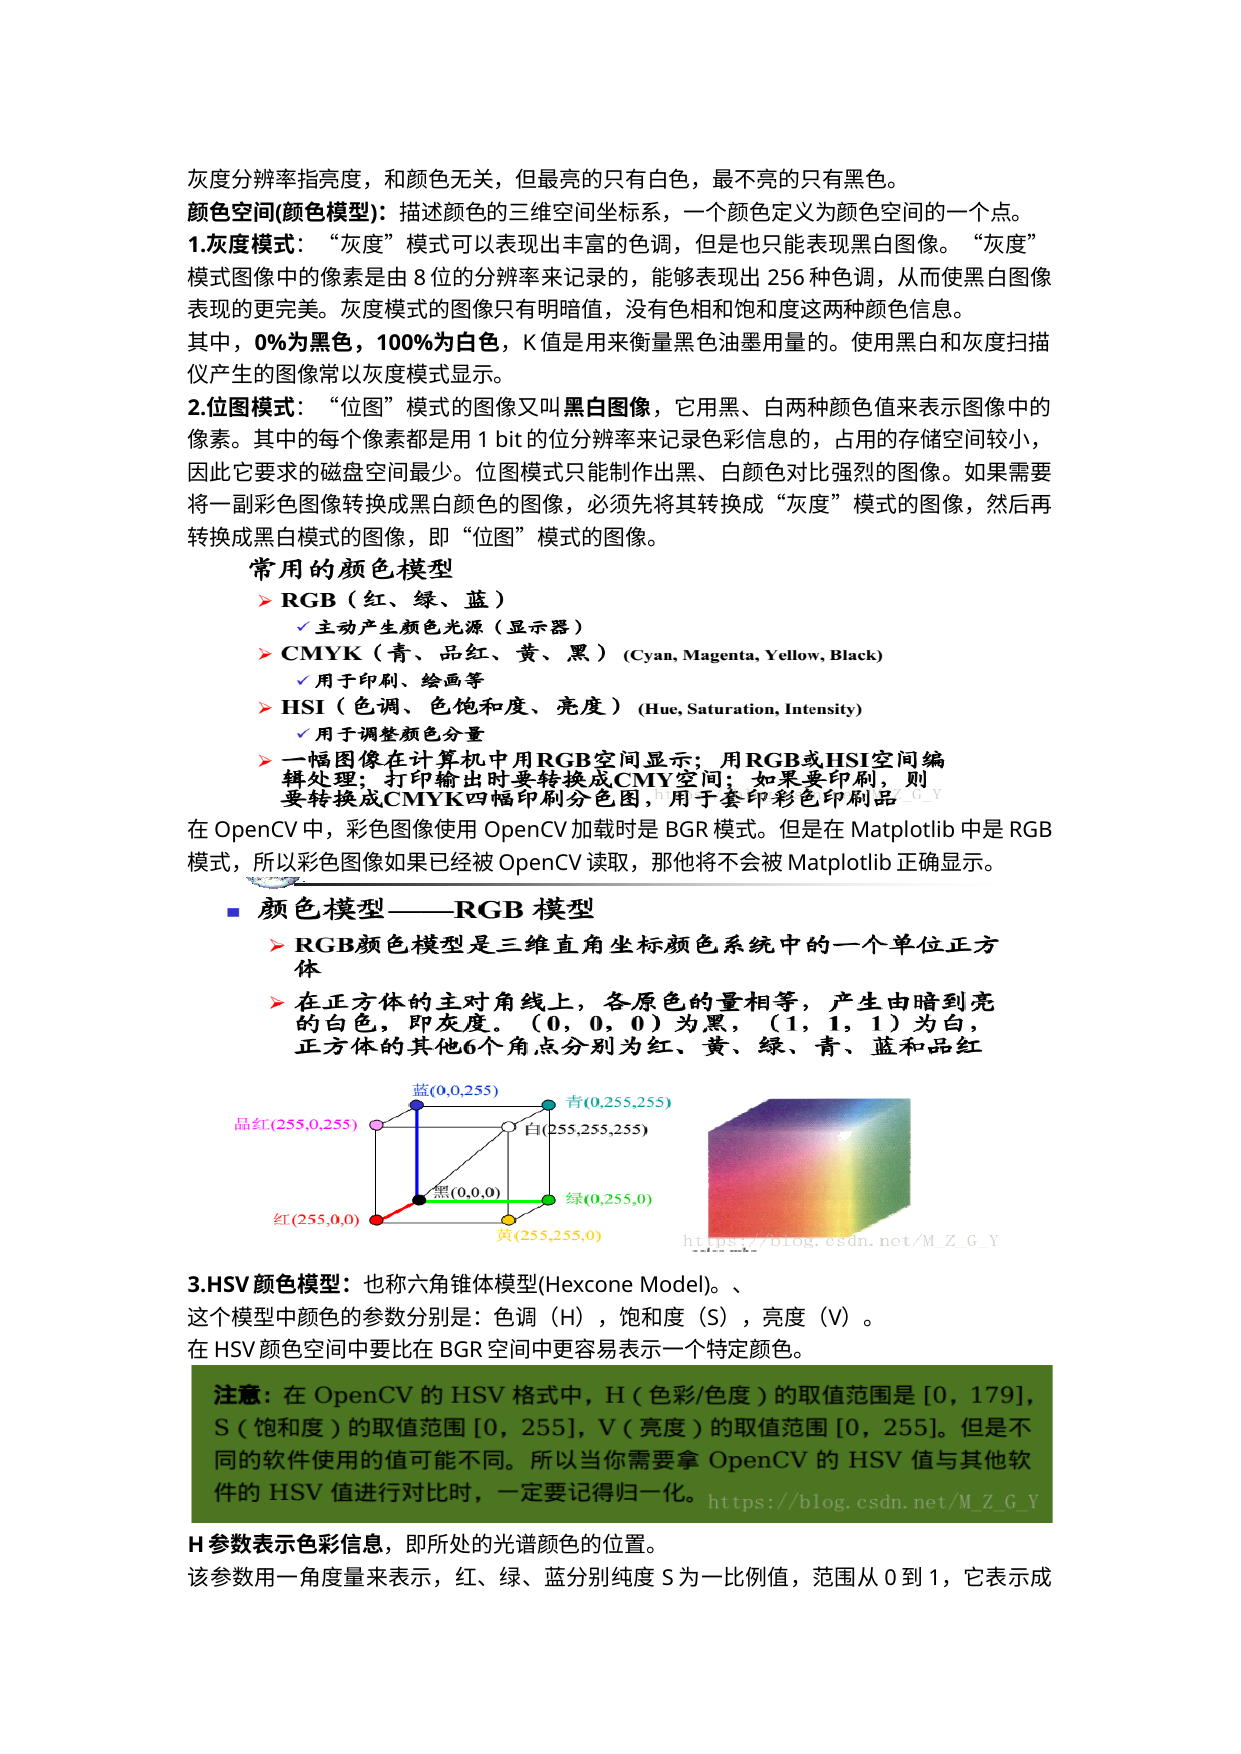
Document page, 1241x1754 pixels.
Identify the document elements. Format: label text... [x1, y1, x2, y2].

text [187, 1559, 1053, 1592]
text H参数表示色彩信息，即所处的光谱颜色的位置。 [187, 1527, 1053, 1559]
text 在HSV颜色空间中要比在BGR空间中更容易表示一个特定颜色。 [187, 1332, 1053, 1364]
text 灰度分辨率指亮度，和颜色无关，但最亮的只有白色，最不亮的只有黑色。 [187, 162, 1053, 194]
text 1.灰度模式：“灰度”模式可以表现出丰富的色调，但是也只能表现黑白图像。“灰度”模式图像中的像素是由8位的分辨率来记录的，能够表现出256种色调，从而使黑白图像表现的更完美。灰度模式的图像只有明暗值，没有色相和饱和度这两种颜色信息。 [187, 227, 1053, 324]
picture [242, 552, 953, 810]
text 其中，0%为黑色，100%为白色，K值是用来衡量黑色油墨用量的。使用黑白和灰度扫描仪产生的图像常以灰度模式显示。 [187, 324, 1053, 389]
text 3.HSV颜色模型：也称六角锥体模型(Hexcone Model)。、 [187, 1267, 1053, 1299]
text 在OpenCV中，彩色图像使用OpenCV加载时是BGR模式。但是在Matplotlib中是RGB模式，所以彩色图像如果已经被OpenCV读取，那他将不会被Matplotlib正确显示。 [187, 812, 1053, 877]
picture [187, 1364, 1053, 1523]
text 2.位图模式：“位图”模式的图像又叫黑白图像，它用黑、白两种颜色值来表示图像中的像素。其中的每个像素都是用1 bit的位分辨率来记录色彩信息的，占用的存储空间较小，因此它要求的磁盘空间最少。位图模式只能制作出黑、白颜色对比强烈的图像。如果需要将一副彩色图像转换成黑白颜色的图像，必须先将其转换成“灰度”模式的图像，然后再转换成黑白模式的图像，即“位图”模式的图像。 [187, 389, 1053, 552]
text 颜色空间(颜色模型)：描述颜色的三维空间坐标系，一个颜色定义为颜色空间的一个点。 [187, 194, 1053, 227]
picture [220, 877, 1013, 1257]
text 这个模型中颜色的参数分别是：色调（H），饱和度（S），亮度（V）。 [187, 1299, 1053, 1332]
